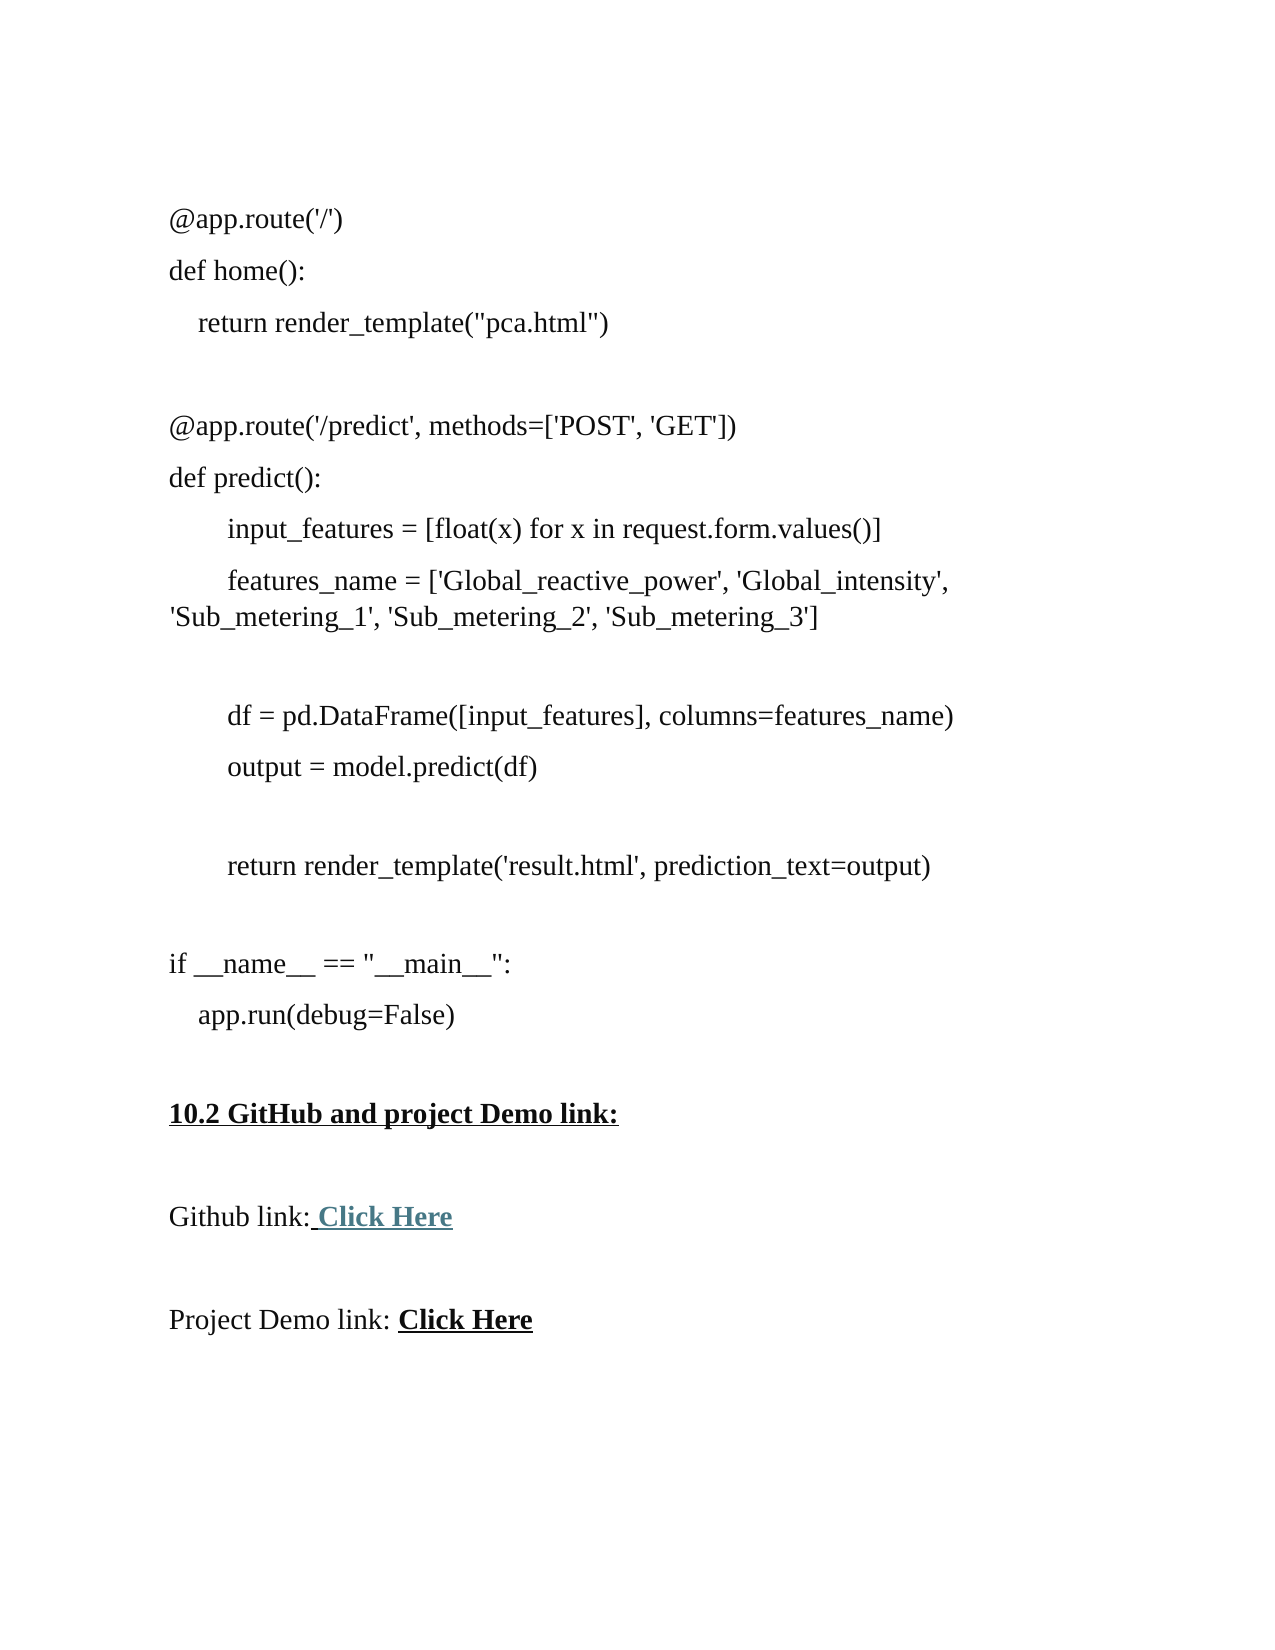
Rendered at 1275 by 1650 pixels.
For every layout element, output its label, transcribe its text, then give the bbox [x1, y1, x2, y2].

text @app.route('/predict', methods=['POST', 'GET']) [169, 408, 1000, 442]
text @app.route('/') [169, 202, 1000, 235]
text if __name__ == "__main__": [169, 946, 1000, 979]
text return render_template("pca.html") [169, 305, 1000, 338]
text def home(): [169, 253, 1000, 287]
text Github link: Click Here [169, 1199, 1000, 1233]
text features_name = ['Global_reactive_power', 'Global_intensity', 'Sub_metering_1', 'Sub_metering_2', 'Sub_metering_3'] [169, 563, 1000, 633]
text 10.2 GitHub and project Demo link: [169, 1096, 1000, 1129]
text return render_template('result.html', prediction_text=output) [169, 848, 1000, 881]
text Project Demo link: Click Here [169, 1302, 1000, 1336]
text def predict(): [169, 460, 1000, 493]
text df = pd.DataFrame([input_features], columns=features_name) [169, 698, 1000, 731]
text input_features = [float(x) for x in request.form.values()] [169, 512, 1000, 545]
text output = model.predict(df) [169, 749, 1000, 783]
text app.run(debug=False) [169, 997, 1000, 1031]
